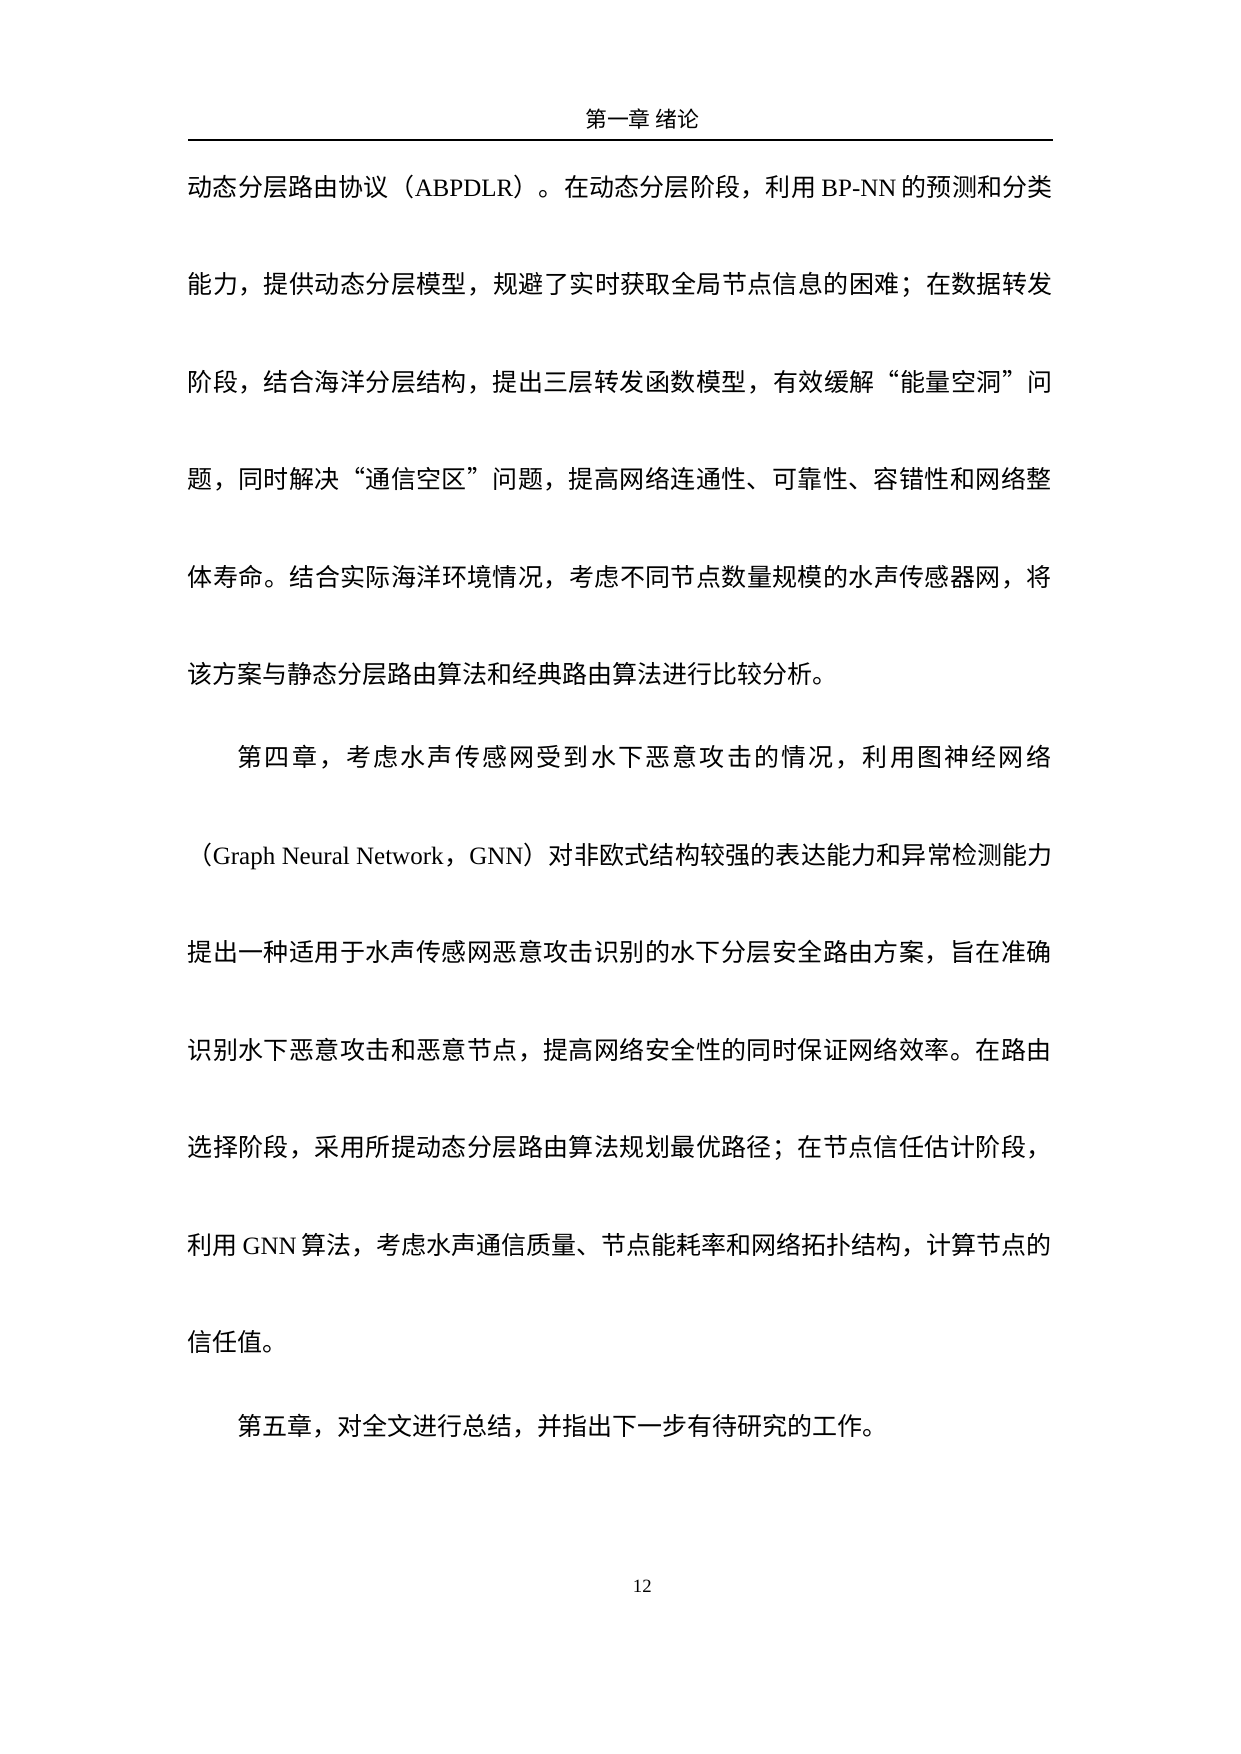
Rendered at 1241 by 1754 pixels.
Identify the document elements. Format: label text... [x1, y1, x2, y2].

text 第五章，对全文进行总结，并指出下一步有待研究的工作。 [187, 1392, 1053, 1457]
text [187, 153, 1053, 705]
text 第四章，考虑水声传感网受到水下恶意攻击的情况，利用图神经网络（Graph Neural Network，GNN）对非欧式结构较强的表达能力和异常检测能力，提出一种适用于水声传感网恶意攻击识别的水下分层安全路由方案，旨在准确识别水下恶意攻击和恶意节点，提高网络安全性的同时保证网络效率。在路由选择阶段，采用所提动态分层路由算法规划最优路径；在节点信任估计阶段，利用GNN算法，考虑水声通信质量、节点能耗率和网络拓扑结构，计算节点的信任值。 [187, 723, 1053, 1373]
